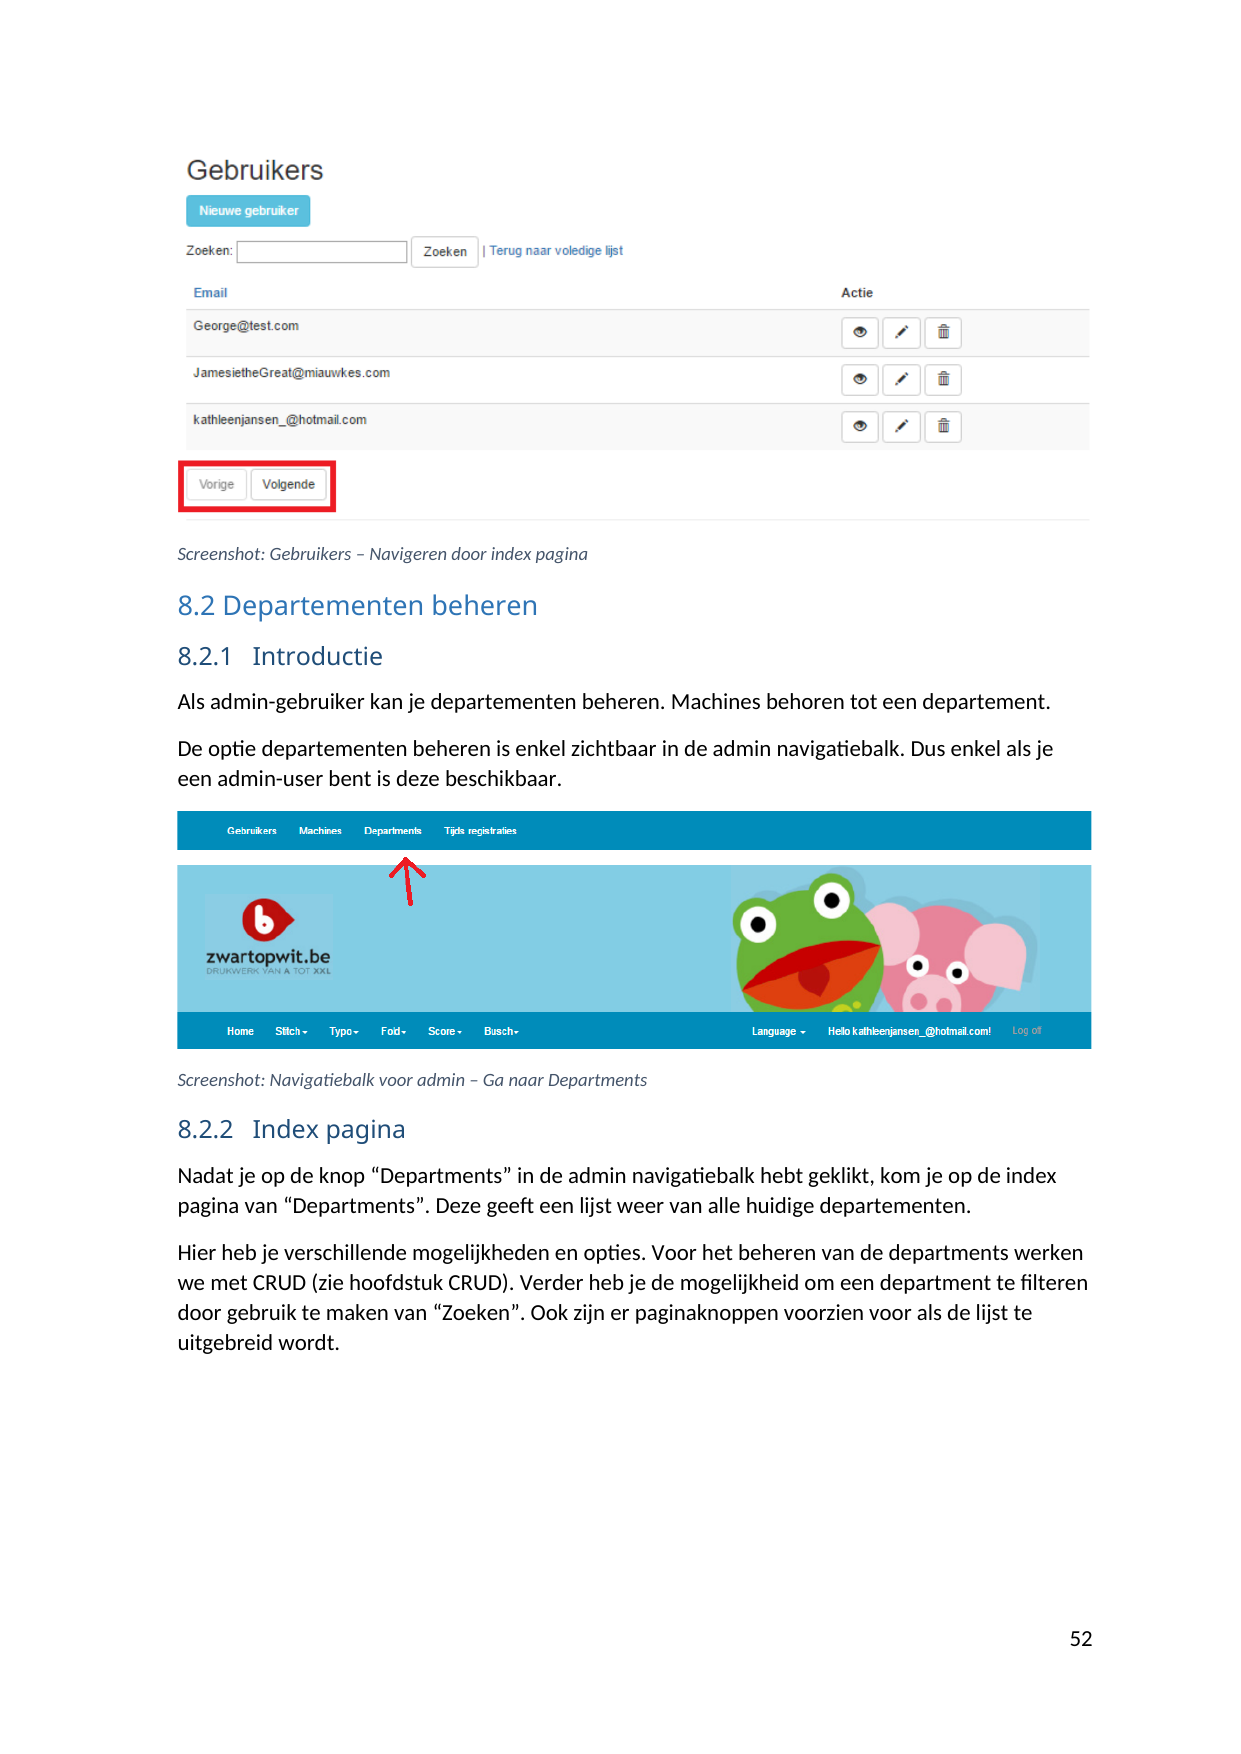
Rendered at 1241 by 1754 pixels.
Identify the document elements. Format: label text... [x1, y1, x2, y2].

picture [932, 1028, 939, 1034]
picture [759, 1030, 769, 1034]
text Screenshot: Navigatiebalk voor admin – Ga naar Departments [177, 1068, 1092, 1091]
subtitle Introductie [177, 638, 1092, 672]
text De optie departementen beheren is enkel zichtbaar in de admin navigatiebalk. Dus enkel als je een admin-user bent is deze beschikbaar. [177, 734, 1092, 793]
picture [300, 828, 314, 833]
subtitle Index pagina [177, 1111, 1092, 1146]
picture [251, 828, 260, 833]
text Nadat je op de knop “Departments” in de admin navigatiebalk hebt geklikt, kom je op de index pagina van “Departments”. Deze geeft een lijst weer van alle huidige departementen. [177, 1161, 1092, 1219]
picture [886, 1030, 902, 1035]
picture [959, 1028, 966, 1034]
text Als admin-gebruiker kan je departementen beheren. Machines behoren tot een departement. [177, 687, 1092, 716]
text Screenshot: Gebruikers – Navigeren door index pagina [177, 542, 1092, 565]
subtitle Departementen beheren [177, 586, 1092, 623]
picture [177, 147, 1093, 524]
picture [860, 1028, 875, 1034]
picture [781, 1030, 792, 1036]
text Hier heb je verschillende mogelijkheden en opties. Voor het beheren van de departments werken we met CRUD (zie hoofdstuk CRUD). Verder heb je de mogelijkheid om een department te filteren door gebruik te maken van “Zoeken”. Ook zijn er paginaknoppen voorzien voor als de lijst te uitgebreid wordt. [177, 1238, 1092, 1356]
picture [177, 851, 1092, 1011]
